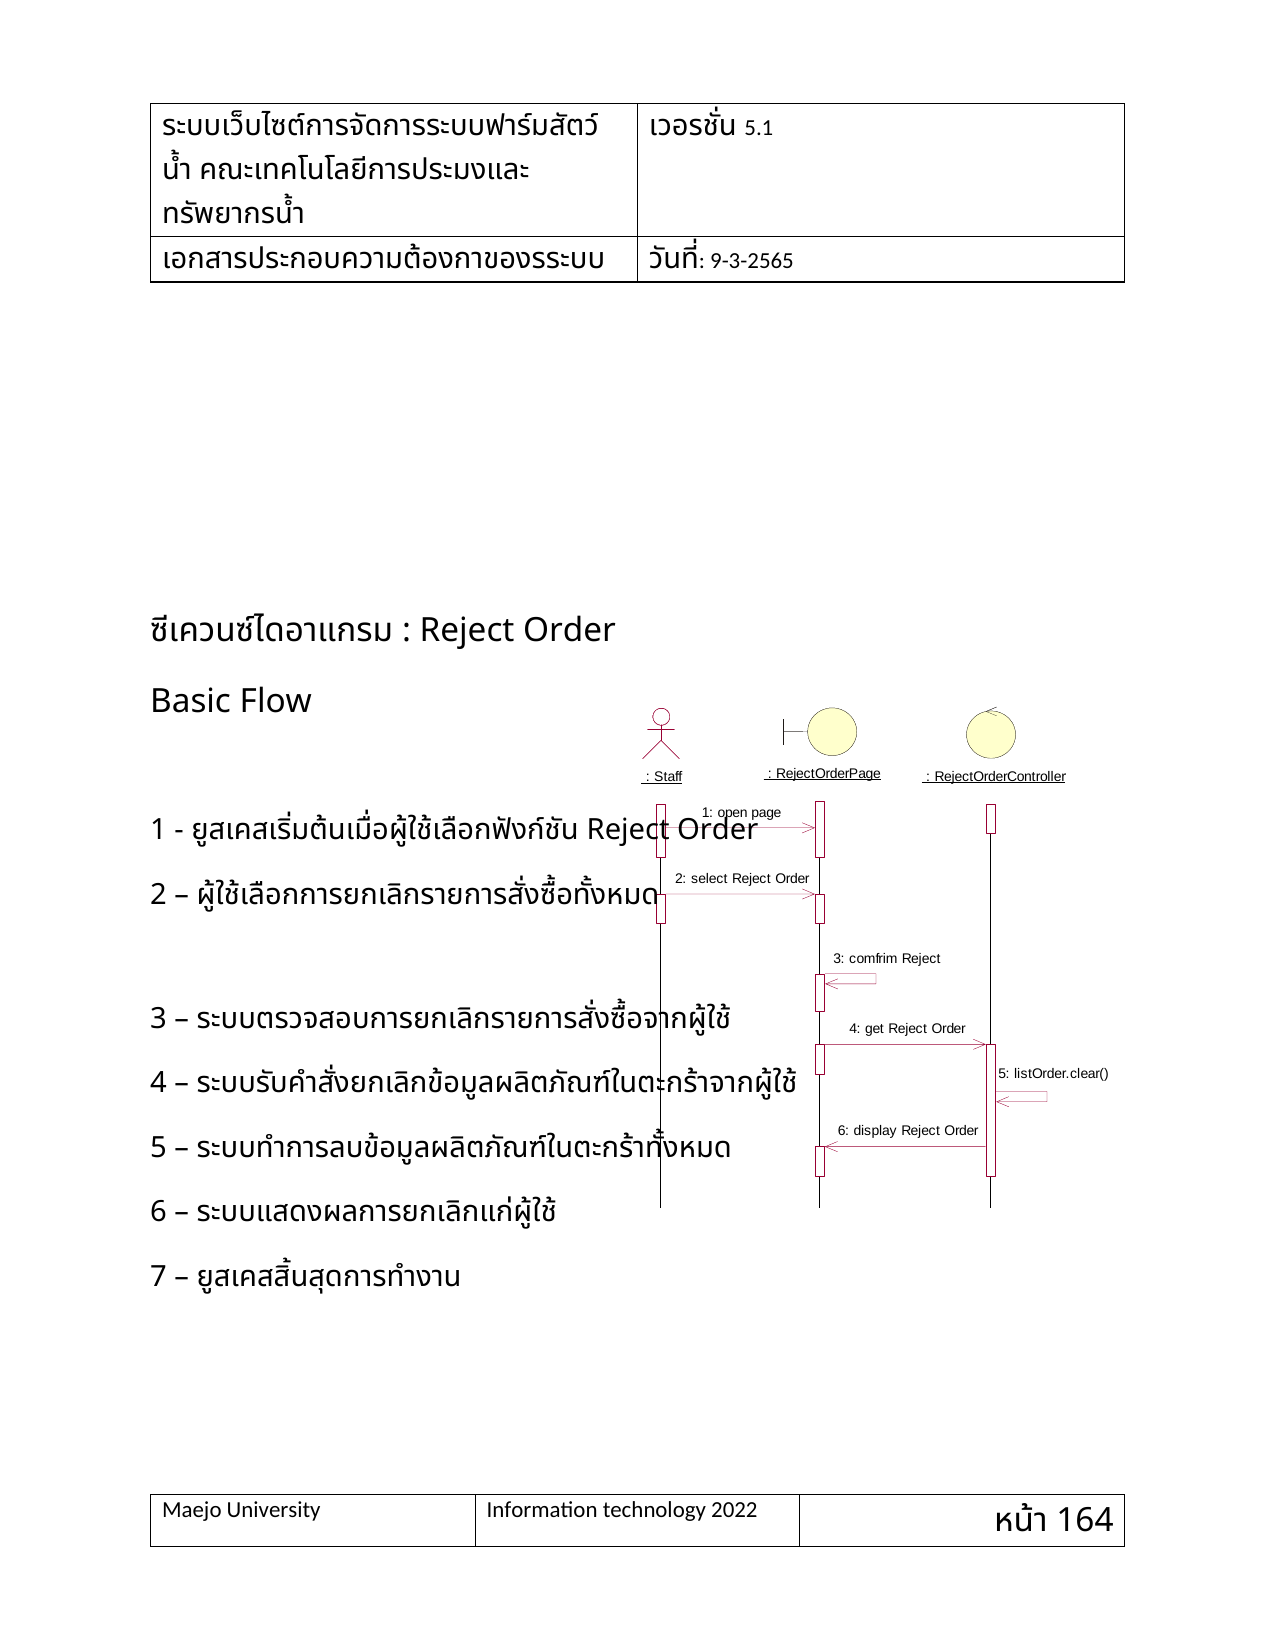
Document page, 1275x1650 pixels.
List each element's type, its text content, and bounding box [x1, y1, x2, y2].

text 2 – ผู้ใช้เลือกการยกเลิกรายการสั่งซื้อทั้งหมด [150, 873, 1125, 917]
text 7 – ยูสเคสสิ้นสุดการทำงาน [150, 1255, 1125, 1299]
text ซีเควนซ์ไดอาแกรม : Reject Order [150, 606, 1125, 657]
text 4 – ระบบรับคำสั่งยกเลิกข้อมูลผลิตภัณฑ์ในตะกร้าจากผู้ใช้ [150, 1061, 1125, 1106]
text 1 - ยูสเคสเริ่มต้นเมื่อผู้ใช้เลือกฟังก์ชัน Reject Order [150, 808, 1125, 853]
text Basic Flow [150, 677, 1125, 723]
text 6 – ระบบแสดงผลการยกเลิกแก่ผู้ใช้ [150, 1190, 1125, 1234]
text 5 – ระบบทำการลบข้อมูลผลิตภัณฑ์ในตะกร้าทั้งหมด [150, 1126, 1125, 1170]
text 3 – ระบบตรวจสอบการยกเลิกรายการสั่งซื้อจากผู้ใช้ [150, 997, 1125, 1041]
